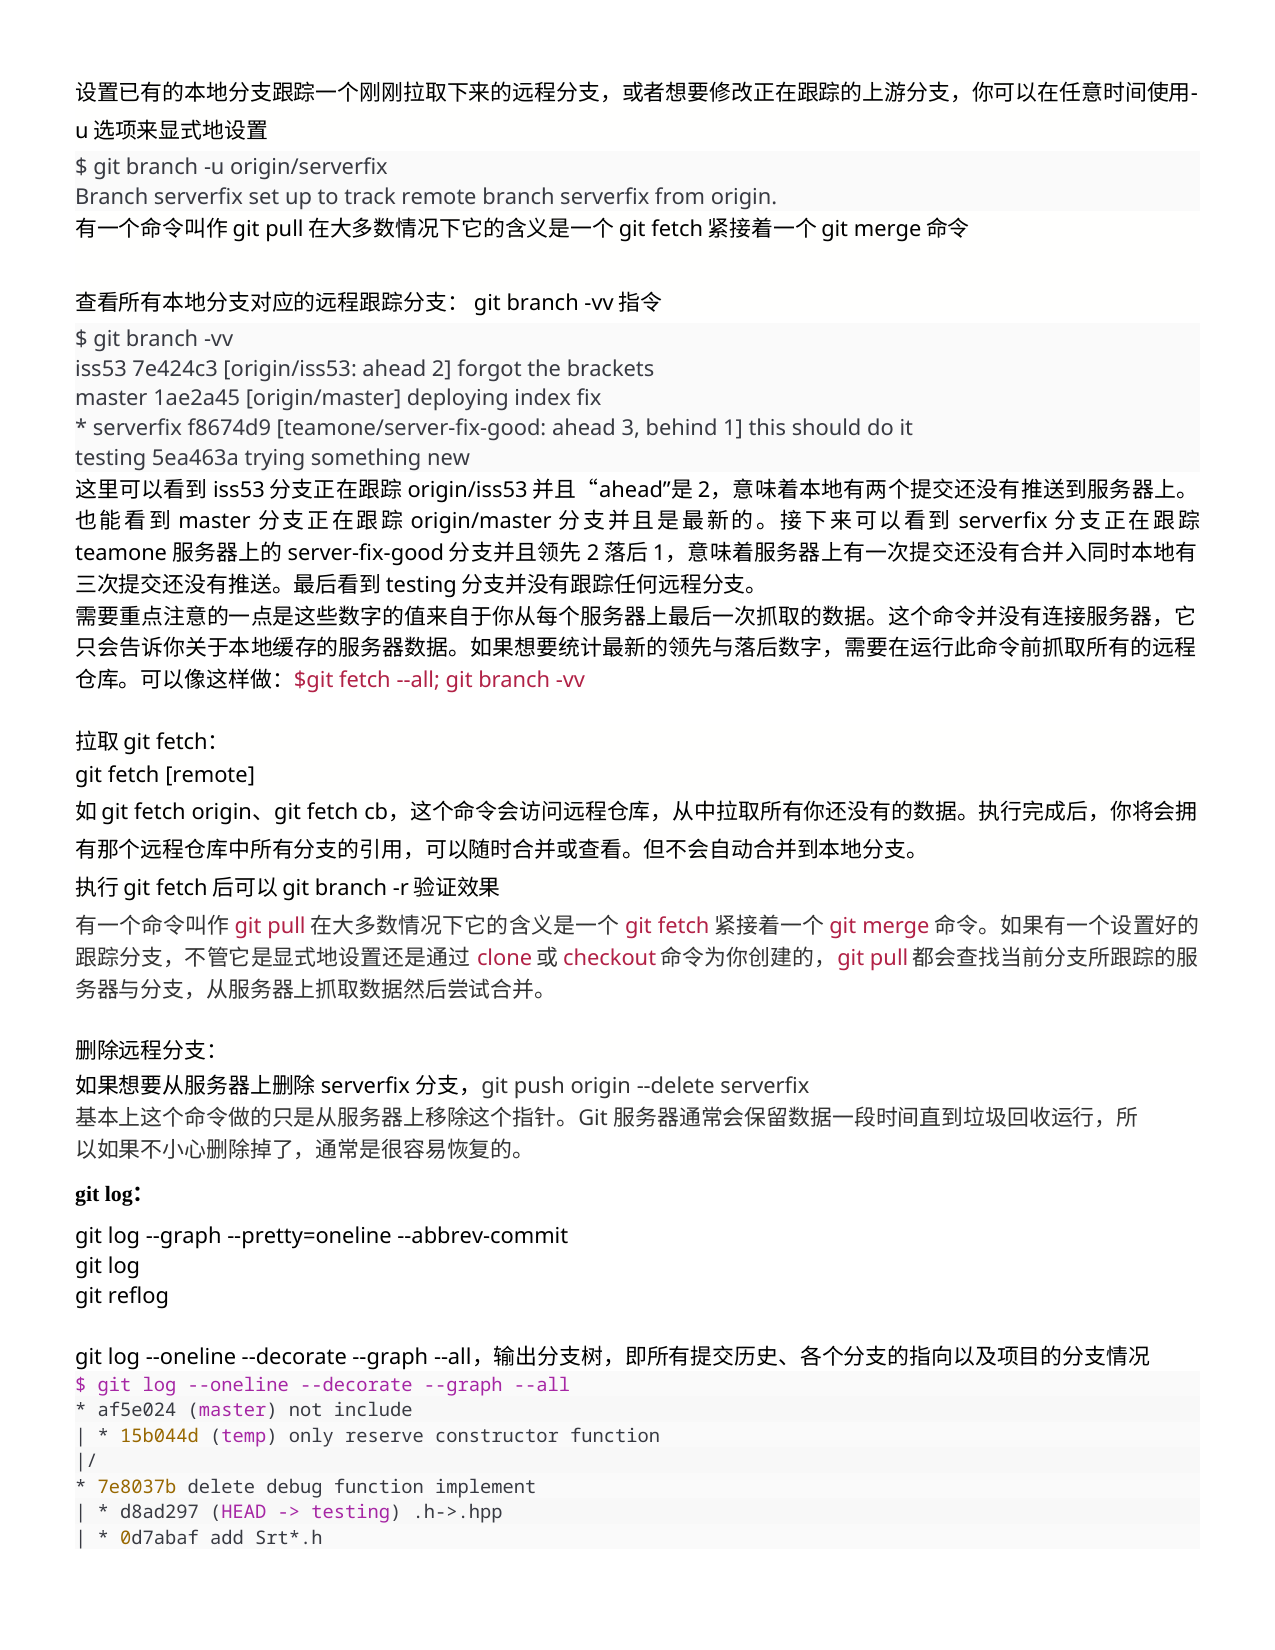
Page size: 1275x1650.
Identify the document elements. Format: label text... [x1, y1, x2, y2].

text | * d8ad297 (HEAD -> testing) .h->.hpp [75, 1498, 1200, 1524]
text Branch serverfix set up to track remote branch serverfix from origin. [75, 181, 1200, 211]
text git fetch [remote] [75, 758, 1200, 788]
text 拉取git fetch： [75, 724, 1200, 755]
text 删除远程分支： [75, 1033, 1200, 1065]
text |/ [75, 1447, 1200, 1473]
text 执行git fetch后可以git branch -r验证效果 [75, 870, 1200, 902]
text $ git log --oneline --decorate --graph --all [75, 1371, 1200, 1396]
text git log --oneline --decorate --graph --all，输出分支树，即所有提交历史、各个分支的指向以及项目的分支情况 [75, 1339, 1200, 1371]
text 有一个命令叫作git pull在大多数情况下它的含义是一个git fetch紧接着一个git merge命令。如果有一个设置好的跟踪分支，不管它是显式地设置还是通过clone或checkout命令为你创建的，git pull都会查找当前分支所跟踪的服务器与分支，从服务器上抓取数据然后尝试合并。 [75, 908, 1200, 1003]
text $ git branch -u origin/serverfix [75, 151, 1200, 181]
text | * 0d7abaf add Srt*.h [75, 1524, 1200, 1549]
text git log： [75, 1176, 1200, 1207]
text 查看所有本地分支对应的远程跟踪分支： git branch -vv指令 [75, 284, 1200, 316]
text git log --graph --pretty=oneline --abbrev-commit [75, 1220, 1200, 1250]
text 如git fetch origin、git fetch cb，这个命令会访问远程仓库，从中拉取所有你还没有的数据。执行完成后，你将会拥有那个远程仓库中所有分支的引用，可以随时合并或查看。但不会自动合并到本地分支。 [75, 794, 1200, 864]
text git reflog [75, 1279, 1200, 1309]
text 这里可以看到iss53分支正在跟踪origin/iss53并且“ahead”是2，意味着本地有两个提交还没有推送到服务器上。也能看到master分支正在跟踪origin/master分支并且是最新的。接下来可以看到serverfix分支正在跟踪teamone服务器上的server-fix-good分支并且领先2落后1，意味着服务器上有一次提交还没有合并入同时本地有三次提交还没有推送。最后看到testing分支并没有跟踪任何远程分支。 需要重点注意的一点是这些数字的值来自于你从每个服务器上最后一次抓取的数据。这个命令并没有连接服务器，它只会告诉你关于本地缓存的服务器数据。如果想要统计最新的领先与落后数字，需要在运行此命令前抓取所有的远程仓库。可以像这样做：$git fetch --all; git branch -vv [75, 472, 1200, 694]
text * af5e024 (master) not include [75, 1396, 1200, 1422]
text * 7e8037b delete debug function implement [75, 1473, 1200, 1498]
text git log [75, 1250, 1200, 1279]
text 有一个命令叫作git pull在大多数情况下它的含义是一个git fetch紧接着一个git merge命令 [75, 211, 1200, 242]
text 如果想要从服务器上删除 serverfix 分支，git push origin --delete serverfix [75, 1068, 1200, 1100]
text 基本上这个命令做的只是从服务器上移除这个指针。Git 服务器通常会保留数据一段时间直到垃圾回收运行，所 以如果不小心删除掉了，通常是很容易恢复的。 [75, 1100, 1200, 1163]
text | * 15b044d (temp) only reserve constructor function [75, 1422, 1200, 1447]
text $ git branch -vv iss53 7e424c3 [origin/iss53: ahead 2] forgot the brackets master 1ae2a45 [origin/master] deploying index fix * serverfix f8674d9 [teamone/server-fix-good: ahead 3, behind 1] this should do it testing 5ea463a trying something new [75, 323, 1200, 472]
text 设置已有的本地分支跟踪一个刚刚拉取下来的远程分支，或者想要修改正在跟踪的上游分支，你可以在任意时间使用-u选项来显式地设置 [75, 75, 1200, 145]
